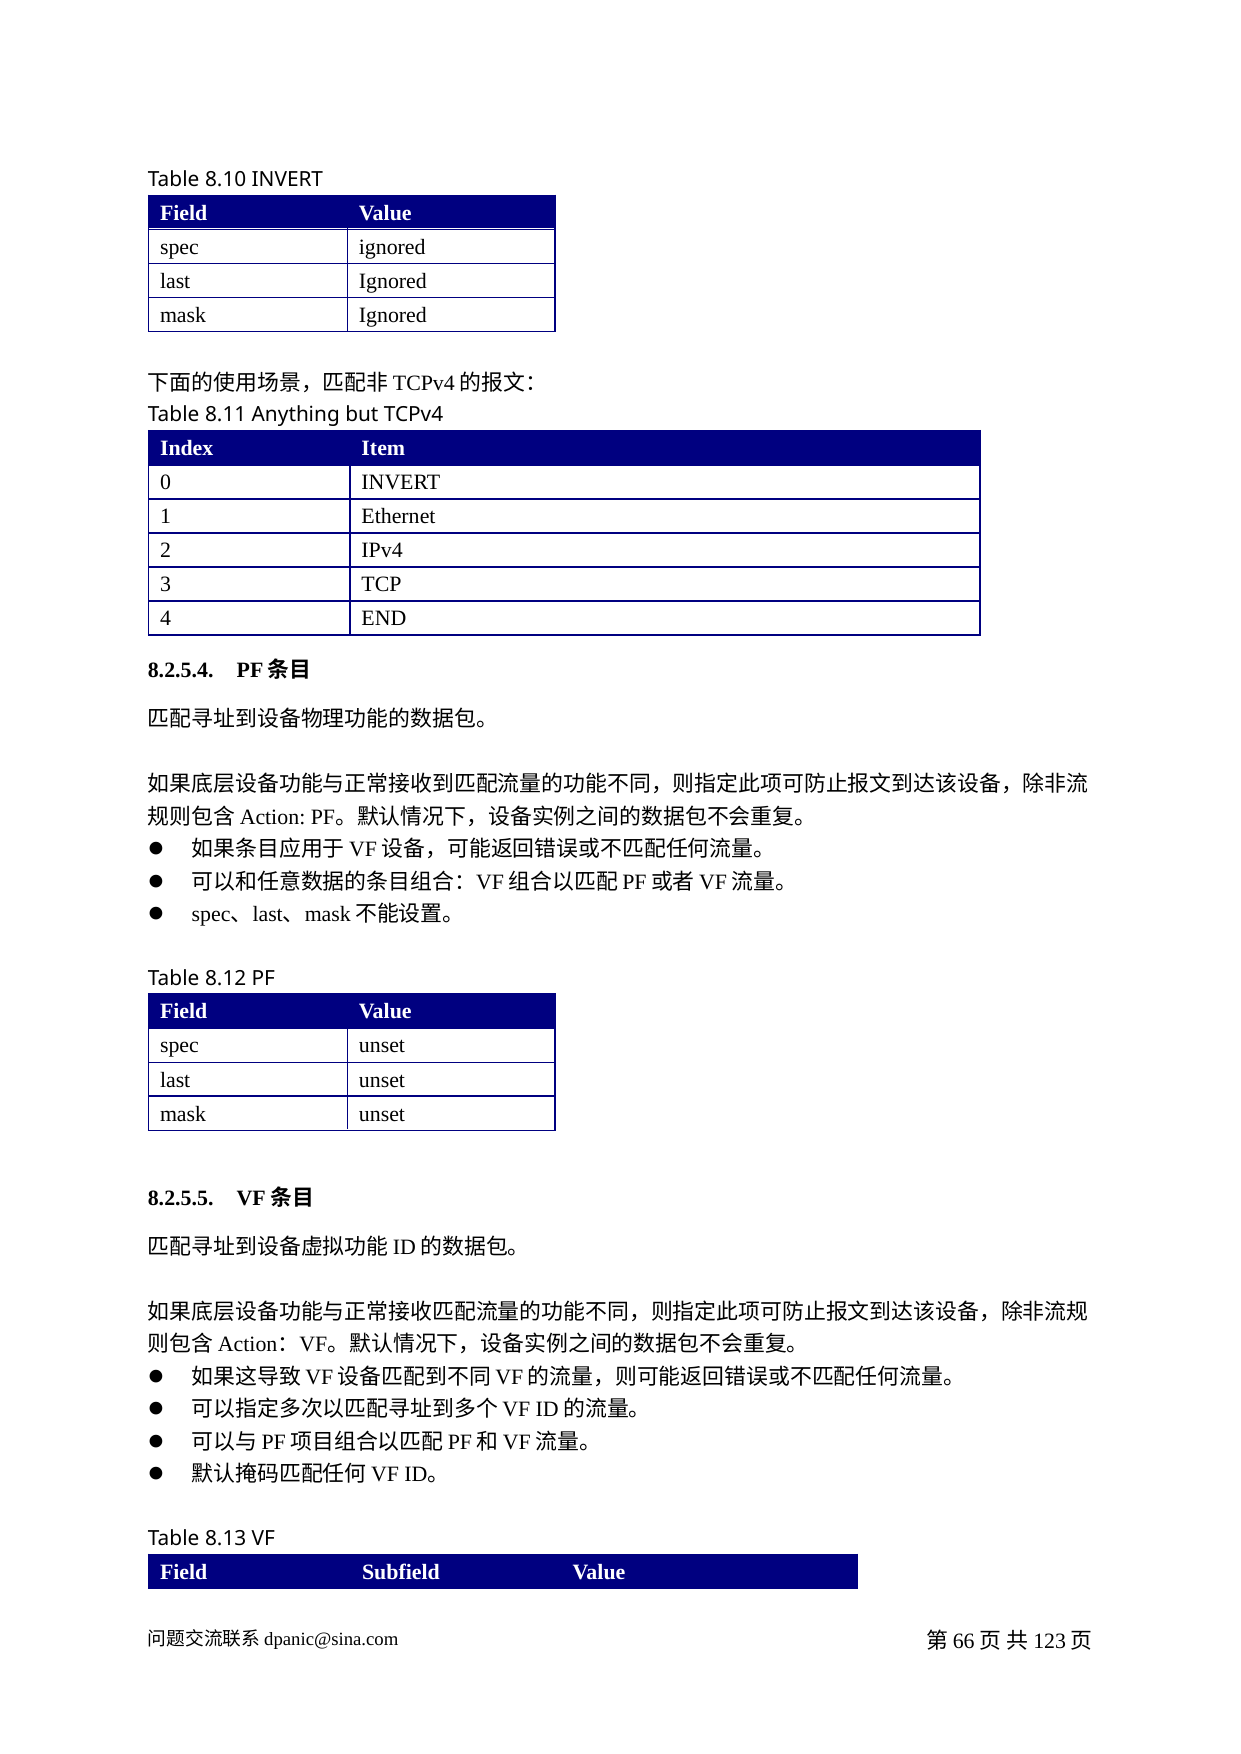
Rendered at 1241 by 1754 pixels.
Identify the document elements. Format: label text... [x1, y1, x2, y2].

table_cell 0 [149, 466, 349, 498]
text 下面的使用场景，匹配非TCPv4的报文： [148, 365, 1092, 397]
table_cell last [149, 264, 347, 297]
text Table 8.10 INVERT [148, 162, 1092, 194]
table_cell unset [348, 1029, 554, 1061]
table_cell mask [149, 298, 347, 331]
text 匹配寻址到设备物理功能的数据包。 [148, 701, 1092, 733]
table_header Value [348, 995, 554, 1027]
table_cell 2 [149, 534, 349, 566]
table_cell Ethernet [351, 500, 979, 532]
subtitle VF条目 [148, 1180, 1092, 1212]
text 如果底层设备功能与正常接收到匹配流量的功能不同，则指定此项可防止报文到达该设备，除非流规则包含Action: PF。默认情况下，设备实例之间的数据包不会重复。 [148, 766, 1092, 831]
table_header Value [348, 196, 554, 228]
table_header Subfield [351, 1555, 560, 1588]
table_cell TCP [351, 568, 979, 600]
table_header Item [351, 431, 979, 464]
list 可以指定多次以匹配寻址到多个VF ID的流量。 [148, 1391, 1092, 1423]
table_header Field [149, 1555, 350, 1588]
table_cell 4 [149, 602, 349, 634]
table_cell unset [348, 1097, 554, 1129]
table_cell last [149, 1063, 347, 1095]
list spec、last、mask不能设置。 [148, 896, 1092, 928]
table_header Field [149, 995, 347, 1027]
table_header Field [149, 196, 347, 228]
list 如果条目应用于VF设备，可能返回错误或不匹配任何流量。 [148, 831, 1092, 863]
list 可以与PF项目组合以匹配PF和VF流量。 [148, 1423, 1092, 1456]
table_cell Ignored [348, 264, 554, 297]
table_cell ignored [348, 230, 554, 263]
text Table 8.11 Anything but TCPv4 [148, 397, 1092, 430]
table_header Value [562, 1555, 856, 1588]
table_cell spec [149, 1029, 347, 1061]
list 可以和任意数据的条目组合：VF组合以匹配PF或者VF流量。 [148, 863, 1092, 896]
table_cell spec [149, 230, 347, 263]
table_cell END [351, 602, 979, 634]
table_cell INVERT [351, 466, 979, 498]
table_cell 1 [149, 500, 349, 532]
list 如果这导致VF设备匹配到不同VF的流量，则可能返回错误或不匹配任何流量。 [148, 1358, 1092, 1391]
text Table 8.12 PF [148, 961, 1092, 993]
text 如果底层设备功能与正常接收匹配流量的功能不同，则指定此项可防止报文到达该设备，除非流规则包含Action：VF。默认情况下，设备实例之间的数据包不会重复。 [148, 1293, 1092, 1358]
text 匹配寻址到设备虚拟功能ID的数据包。 [148, 1228, 1092, 1261]
table_cell Ignored [348, 298, 554, 331]
list 默认掩码匹配任何VF ID。 [148, 1456, 1092, 1488]
text Table 8.13 VF [148, 1521, 1092, 1553]
subtitle PF条目 [148, 652, 1092, 684]
table_cell 3 [149, 568, 349, 600]
table_cell mask [149, 1097, 347, 1129]
table_header Index [149, 431, 349, 464]
table_cell IPv4 [351, 534, 979, 566]
table_cell unset [348, 1063, 554, 1095]
